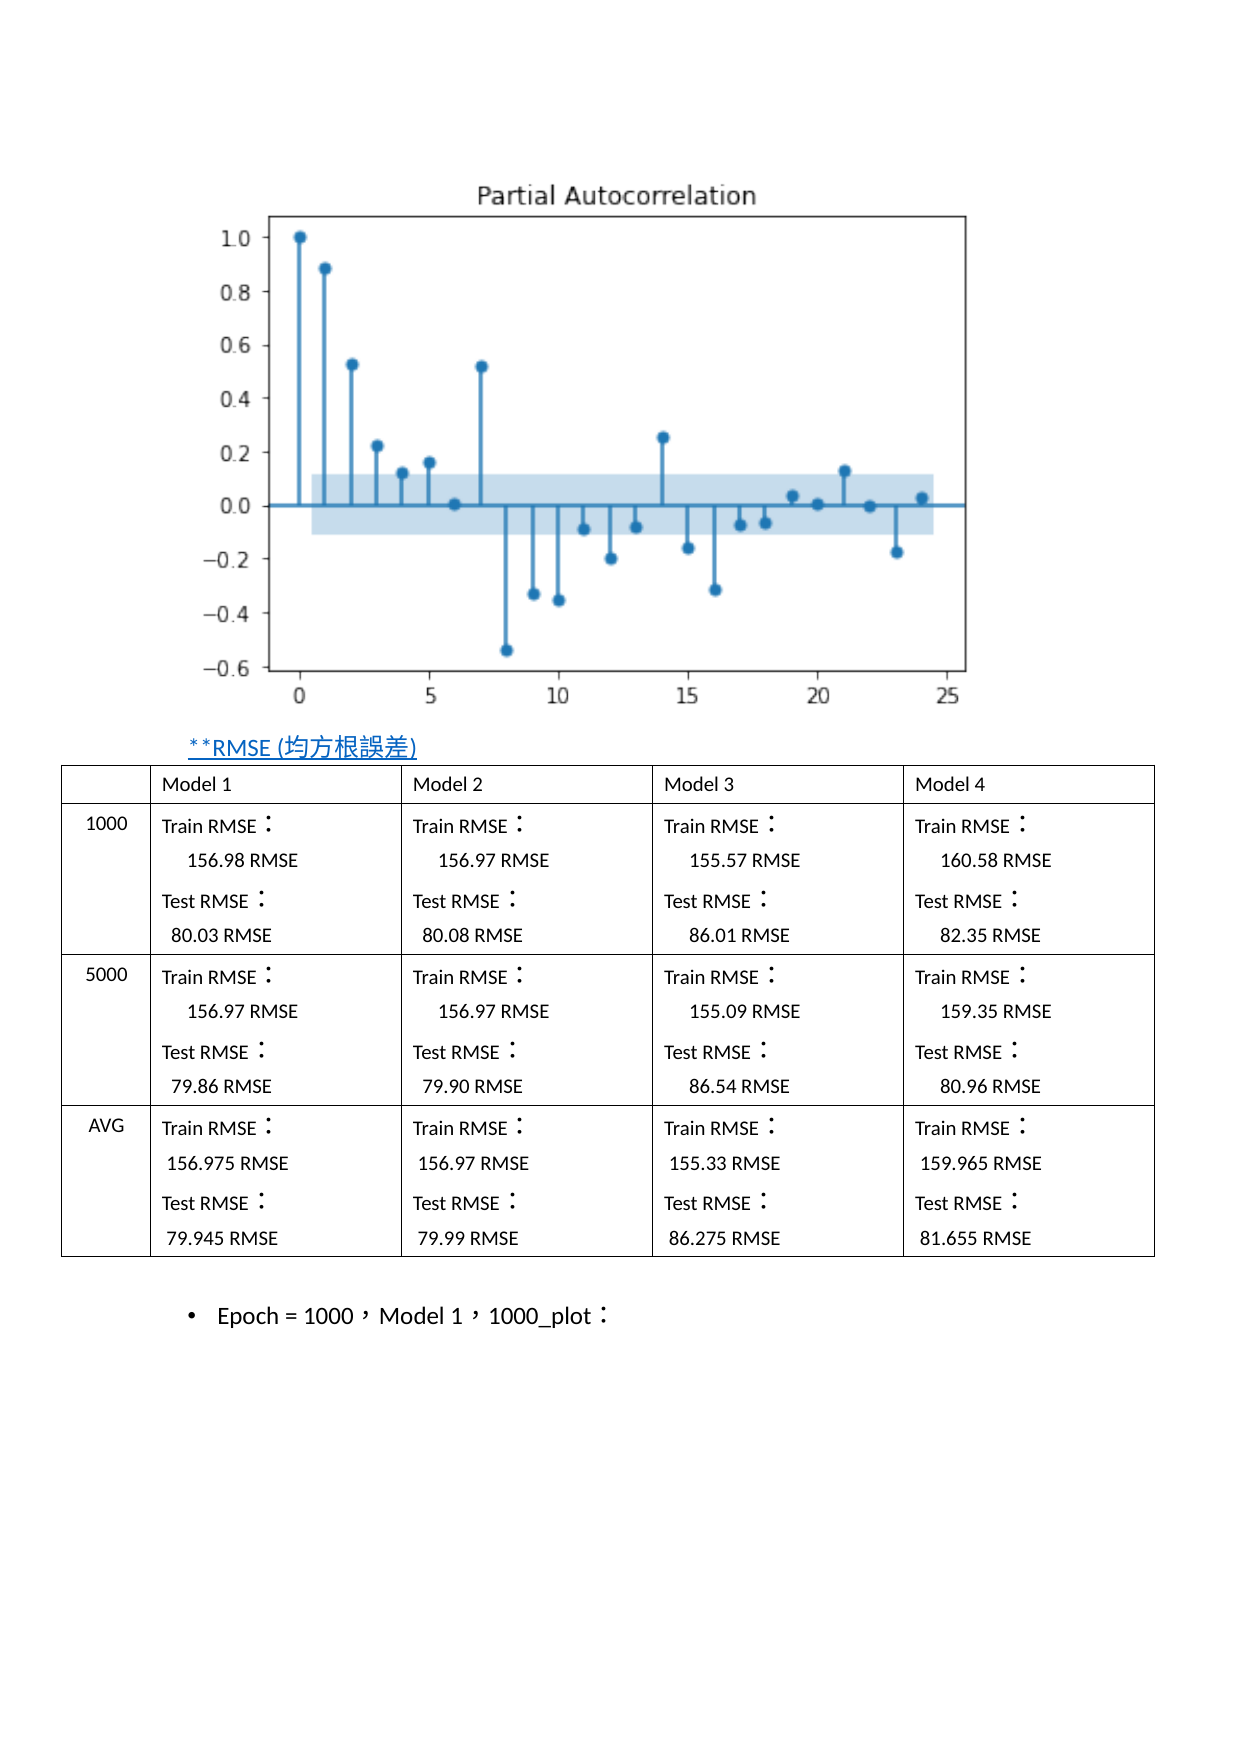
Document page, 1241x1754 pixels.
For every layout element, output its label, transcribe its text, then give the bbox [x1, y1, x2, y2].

table_cell Train RMSE： 155.57 RMSE Test RMSE： 86.01 RMSE [653, 804, 903, 954]
table_cell Train RMSE： 156.97 RMSE Test RMSE： 79.90 RMSE [402, 955, 652, 1105]
table_cell Train RMSE： 156.975 RMSE Test RMSE： 79.945 RMSE [151, 1106, 401, 1256]
table_cell Train RMSE： 159.35 RMSE Test RMSE： 80.96 RMSE [904, 955, 1154, 1105]
table_cell Train RMSE： 156.97 RMSE Test RMSE： 80.08 RMSE [402, 804, 652, 954]
text **RMSE (均方根誤差) [187, 727, 1053, 764]
table_cell 1000 [62, 804, 150, 954]
list Epoch = 1000，Model 1，1000_plot： [187, 1295, 1053, 1332]
table_cell Train RMSE： 159.965 RMSE Test RMSE： 81.655 RMSE [904, 1106, 1154, 1256]
table_header Model 3 [653, 766, 903, 803]
table_header [62, 766, 150, 803]
table_cell Train RMSE： 156.97 RMSE Test RMSE： 79.99 RMSE [402, 1106, 652, 1256]
table_header Model 2 [402, 766, 652, 803]
table_cell Train RMSE： 160.58 RMSE Test RMSE： 82.35 RMSE [904, 804, 1154, 954]
table_cell AVG [62, 1106, 150, 1256]
table_cell Train RMSE： 156.98 RMSE Test RMSE： 80.03 RMSE [151, 804, 401, 954]
table_header Model 4 [904, 766, 1154, 803]
table_cell 5000 [62, 955, 150, 1105]
table_header Model 1 [151, 766, 401, 803]
picture [187, 170, 980, 721]
table_cell Train RMSE： 155.33 RMSE Test RMSE： 86.275 RMSE [653, 1106, 903, 1256]
table_cell Train RMSE： 156.97 RMSE Test RMSE： 79.86 RMSE [151, 955, 401, 1105]
table_cell Train RMSE： 155.09 RMSE Test RMSE： 86.54 RMSE [653, 955, 903, 1105]
